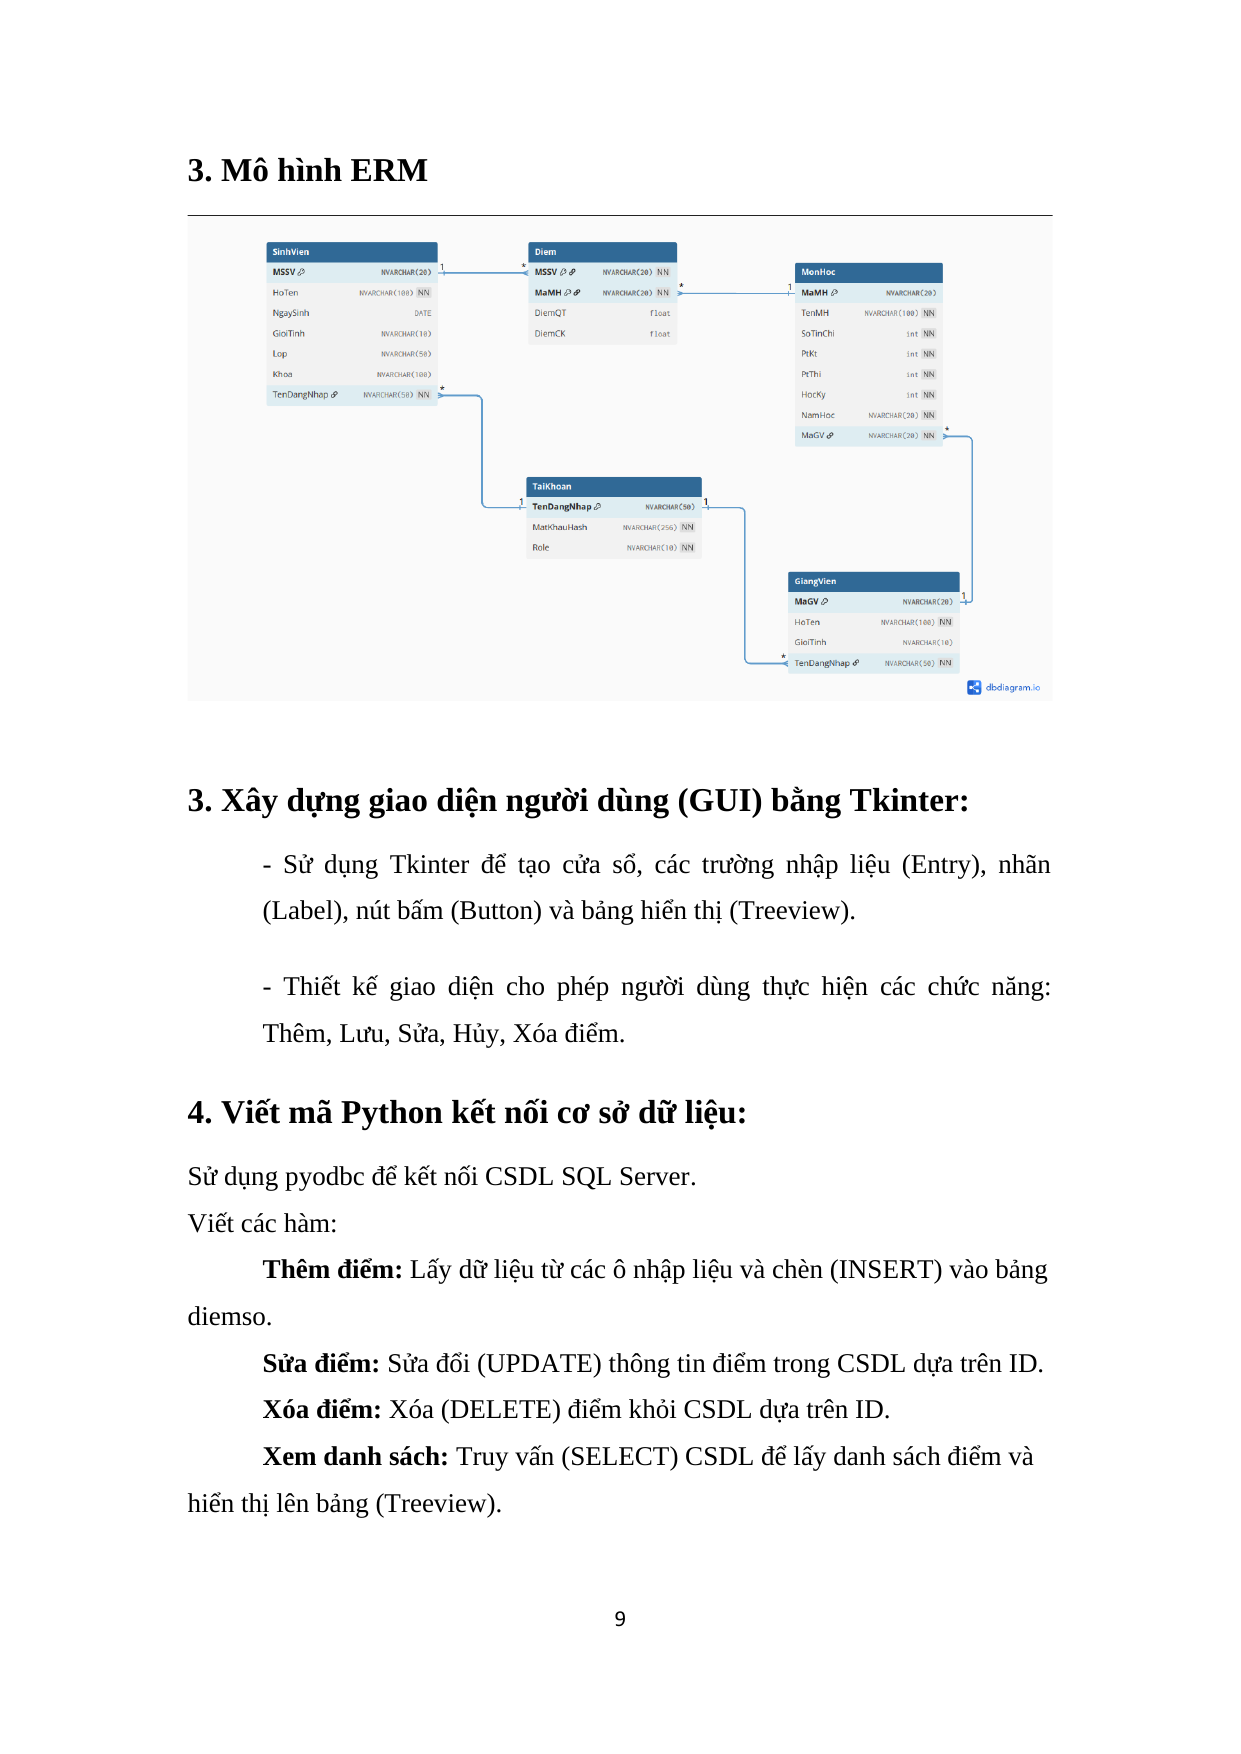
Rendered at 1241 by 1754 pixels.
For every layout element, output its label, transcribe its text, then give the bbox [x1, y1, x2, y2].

text - Sử dụng Tkinter để tạo cửa sổ, các trường nhập liệu (Entry), nhãn (Label), nút bấm (Button) và bảng hiển thị (Treeview). [262, 848, 1053, 926]
text Sử dụng pyodbc để kết nối CSDL SQL Server. Viết các hàm: Thêm điểm: Lấy dữ liệu từ các ô nhập liệu và chèn (INSERT) vào bảng diemso. Sửa điểm: Sửa đổi (UPDATE) thông tin điểm trong CSDL dựa trên ID. Xóa điểm: Xóa (DELETE) điểm khỏi CSDL dựa trên ID. Xem danh sách: Truy vấn (SELECT) CSDL để lấy danh sách điểm và hiển thị lên bảng (Treeview). [187, 1160, 1053, 1518]
subtitle 3. Mô hình ERM [187, 150, 1053, 188]
subtitle 3. Xây dựng giao diện người dùng (GUI) bằng Tkinter: [187, 780, 1053, 819]
text - Thiết kế giao diện cho phép người dùng thực hiện các chức năng: Thêm, Lưu, Sửa, Hủy, Xóa điểm. [262, 970, 1053, 1048]
picture [187, 215, 1053, 701]
subtitle 4. Viết mã Python kết nối cơ sở dữ liệu: [187, 1093, 1053, 1131]
